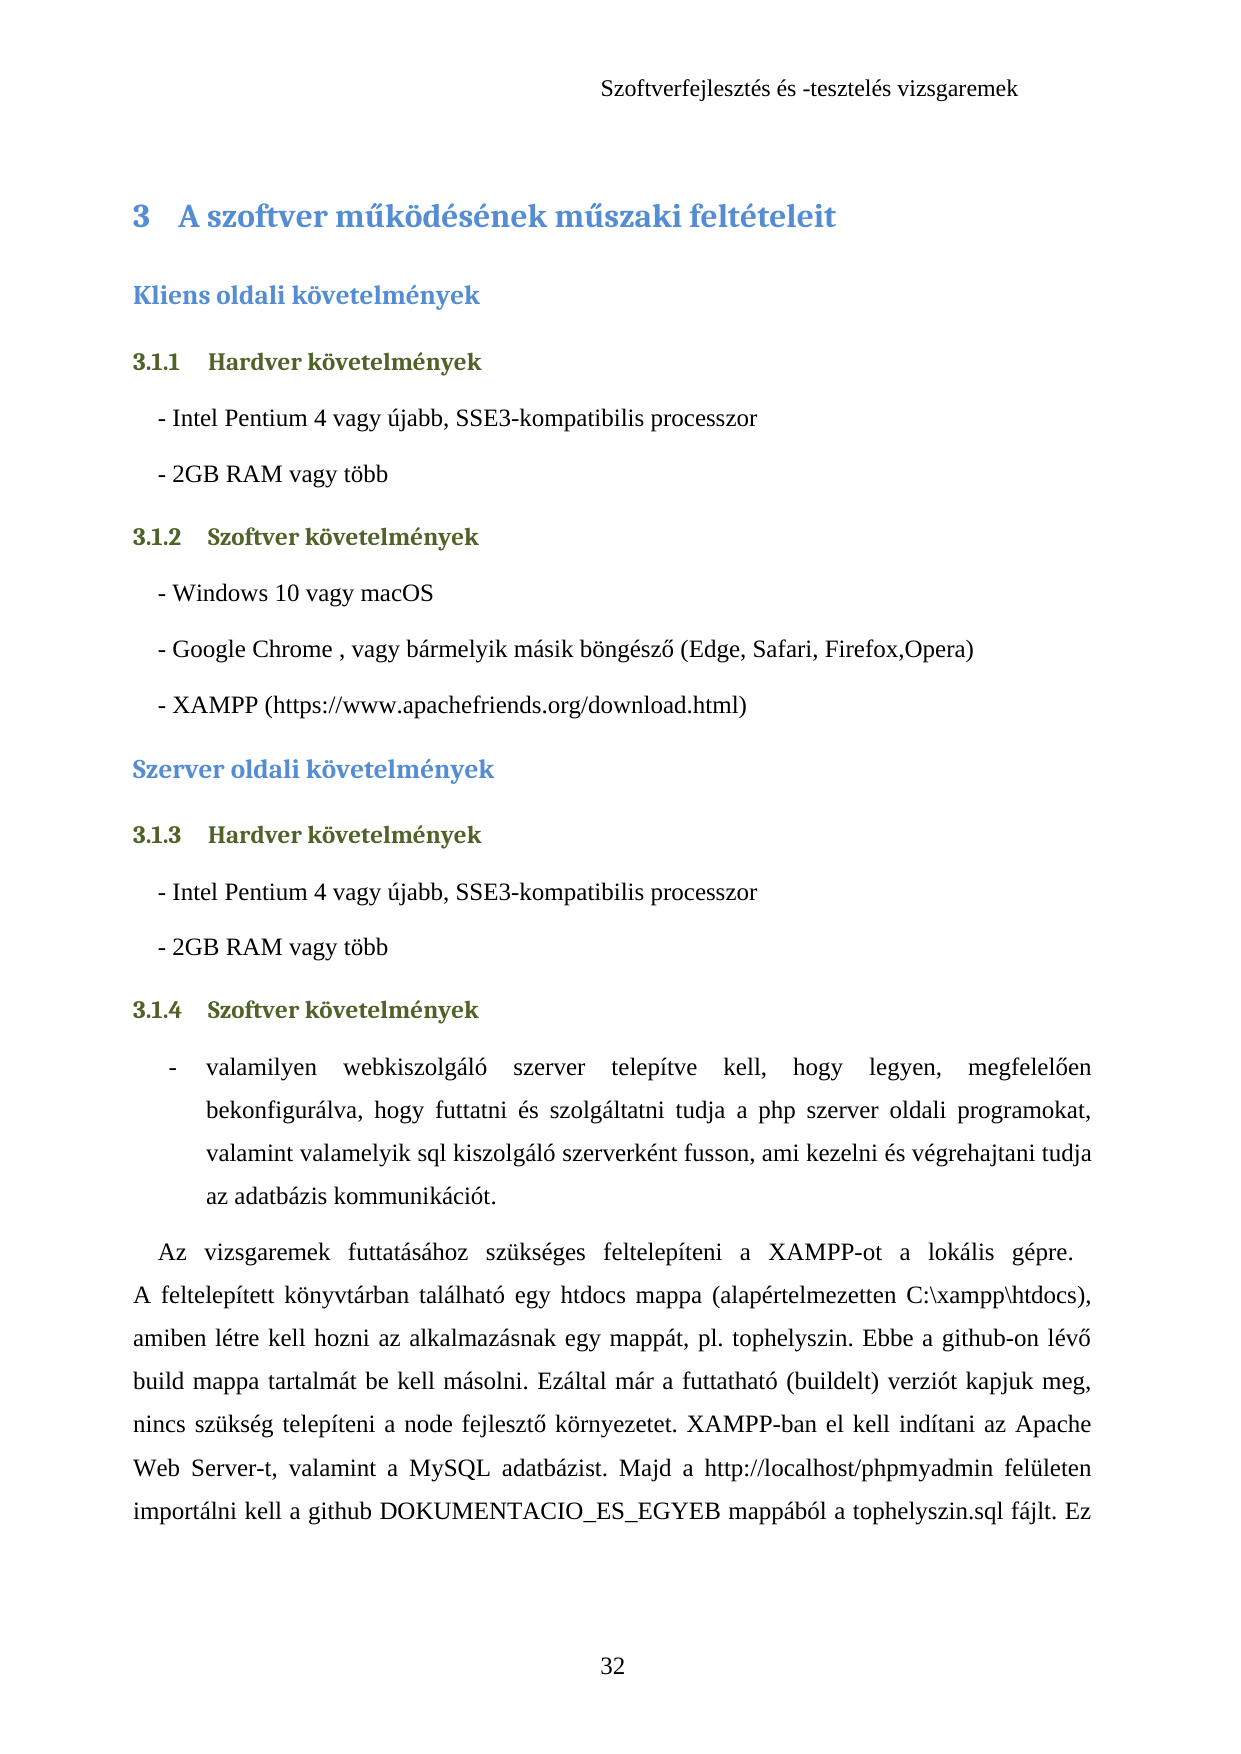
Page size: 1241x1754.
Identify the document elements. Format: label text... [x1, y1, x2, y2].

text - 2GB RAM vagy több [133, 459, 1092, 488]
subtitle A szoftver működésének műszaki feltételeit [133, 198, 1092, 236]
text - Windows 10 vagy macOS [133, 578, 1092, 607]
subtitle Szerver oldali követelmények [133, 754, 1092, 785]
text - 2GB RAM vagy több [133, 932, 1092, 961]
subtitle Hardver követelmények [133, 821, 1092, 850]
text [133, 1237, 1092, 1524]
subtitle Kliens oldali követelmények [133, 280, 1092, 311]
subtitle Hardver követelmények [133, 348, 1092, 376]
subtitle Szoftver követelmények [133, 523, 1092, 552]
text - Intel Pentium 4 vagy újabb, SSE3-kompatibilis processzor [133, 403, 1092, 432]
text - XAMPP (https://www.apachefriends.org/download.html) [133, 690, 1092, 718]
list valamilyen webkiszolgáló szerver telepítve kell, hogy legyen, megfelelően bekonfigurálva, hogy futtatni és szolgáltatni tudja a php szerver oldali programokat, valamint valamelyik sql kiszolgáló szerverként fusson, ami kezelni és végrehajtani tudja az adatbázis kommunikációt. [168, 1052, 1092, 1210]
text - Intel Pentium 4 vagy újabb, SSE3-kompatibilis processzor [133, 877, 1092, 906]
text - Google Chrome , vagy bármelyik másik böngésző (Edge, Safari, Firefox,Opera) [133, 634, 1092, 663]
subtitle Szoftver követelmények [133, 996, 1092, 1025]
